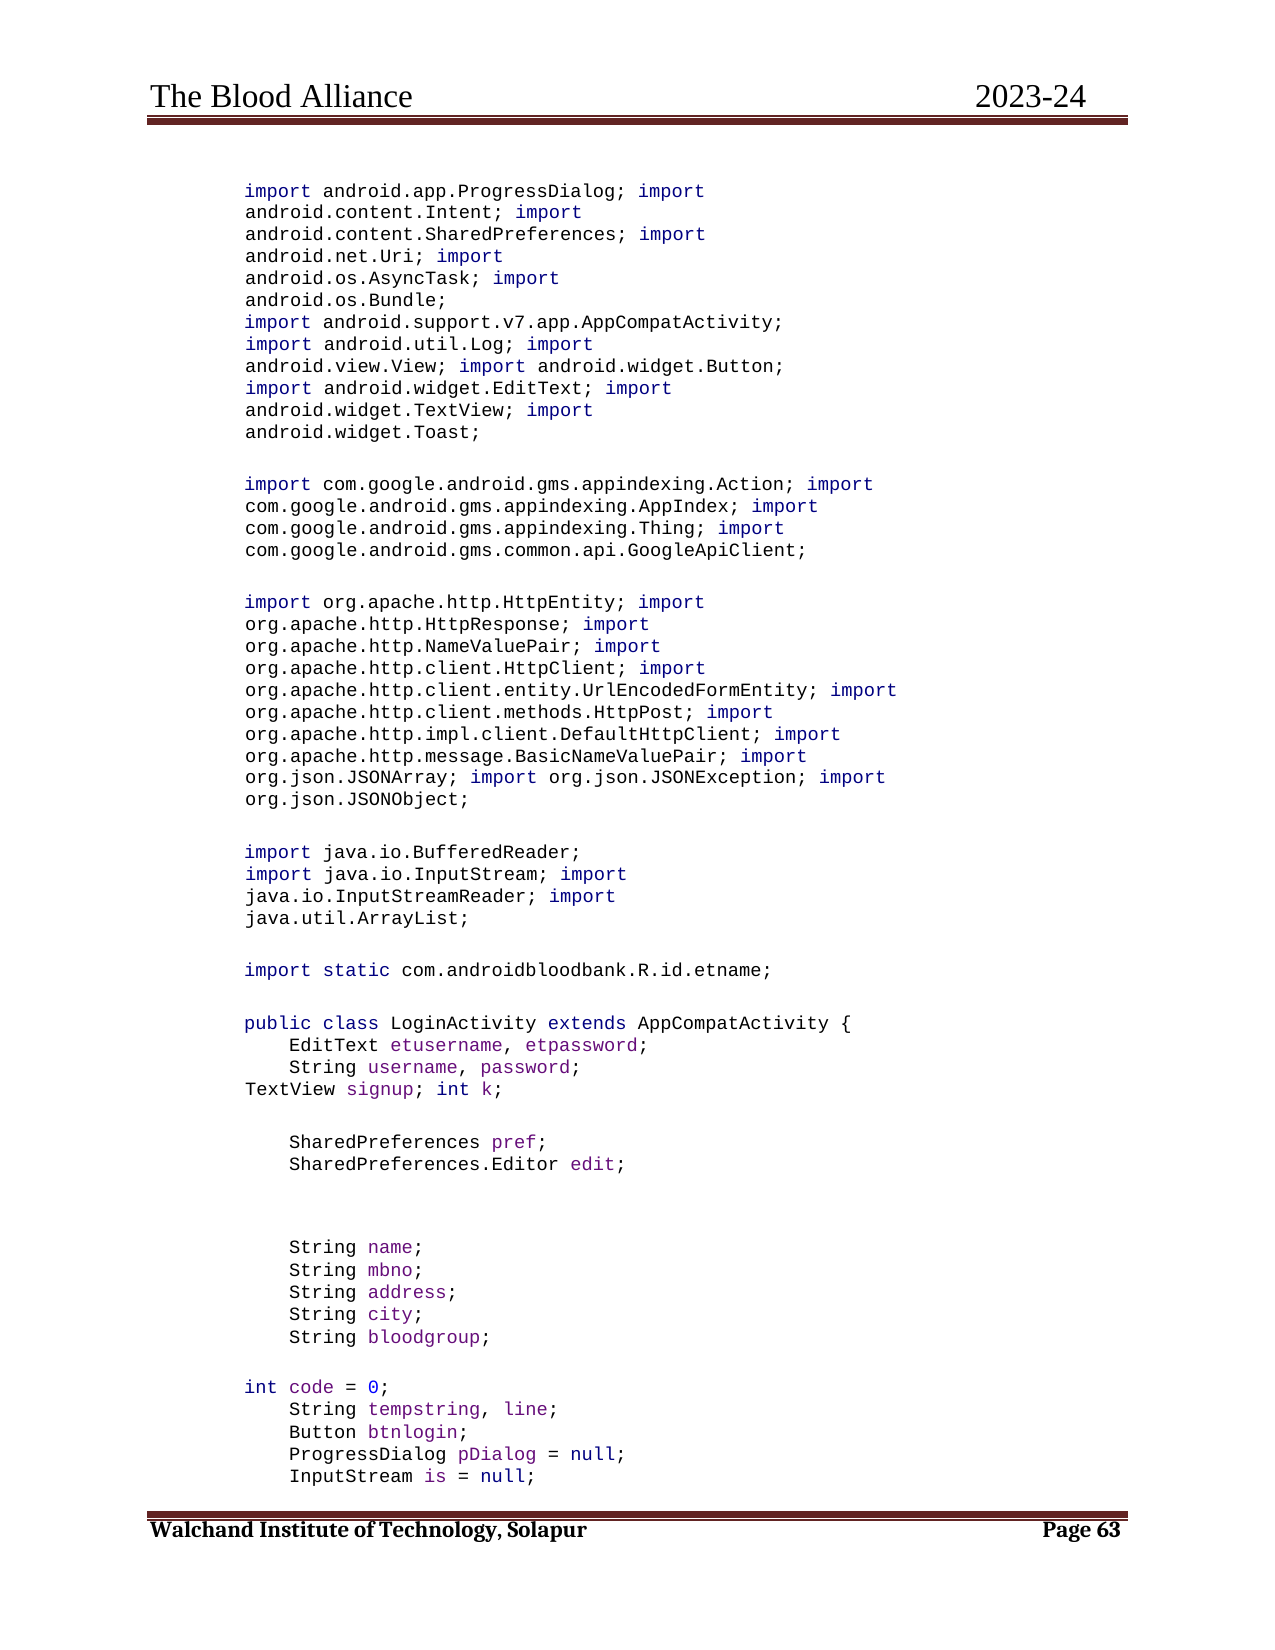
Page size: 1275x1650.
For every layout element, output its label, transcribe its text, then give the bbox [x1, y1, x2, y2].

text import org.apache.http.HttpEntity; import org.apache.http.HttpResponse; import org.apache.http.NameValuePair; import org.apache.http.client.HttpClient; import org.apache.http.client.entity.UrlEncodedFormEntity; import org.apache.http.client.methods.HttpPost; import org.apache.http.impl.client.DefaultHttpClient; import org.apache.http.message.BasicNameValuePair; import org.json.JSONArray; import org.json.JSONException; import org.json.JSONObject; [244, 593, 898, 811]
text import static com.androidbloodbank.R.id.etname; [244, 961, 1123, 982]
text SharedPreferences pref; [244, 1133, 1123, 1154]
text String address; [244, 1283, 1123, 1304]
text import com.google.android.gms.appindexing.Action; import com.google.android.gms.appindexing.AppIndex; import com.google.android.gms.appindexing.Thing; import com.google.android.gms.common.api.GoogleApiClient; [244, 475, 887, 562]
text ProgressDialog pDialog = null; [244, 1445, 1123, 1466]
text String username, password; TextView signup; int k; [244, 1058, 583, 1101]
text import android.app.ProgressDialog; import android.content.Intent; import android.content.SharedPreferences; import android.net.Uri; import android.os.AsyncTask; import android.os.Bundle; [244, 181, 707, 312]
text String tempstring, line; [244, 1400, 1136, 1421]
text String mbno; [244, 1260, 1123, 1282]
text String name; [244, 1238, 1123, 1259]
text Button btnlogin; [244, 1422, 1123, 1444]
text String city; [244, 1305, 1123, 1326]
text EditText etusername, etpassword; [244, 1036, 1136, 1057]
text String bloodgroup; [244, 1327, 1136, 1349]
text int code = 0; [244, 1378, 1136, 1399]
text public class LoginActivity extends AppCompatActivity { [244, 1014, 1123, 1035]
text SharedPreferences.Editor edit; [244, 1155, 1123, 1176]
text import android.support.v7.app.AppCompatActivity; import android.util.Log; import android.view.View; import android.widget.Button; import android.widget.EditText; import android.widget.TextView; import android.widget.Toast; [244, 313, 786, 444]
text import java.io.BufferedReader; import java.io.InputStream; import java.io.InputStreamReader; import java.util.ArrayList; [244, 843, 628, 930]
text InputStream is = null; [244, 1467, 1123, 1488]
